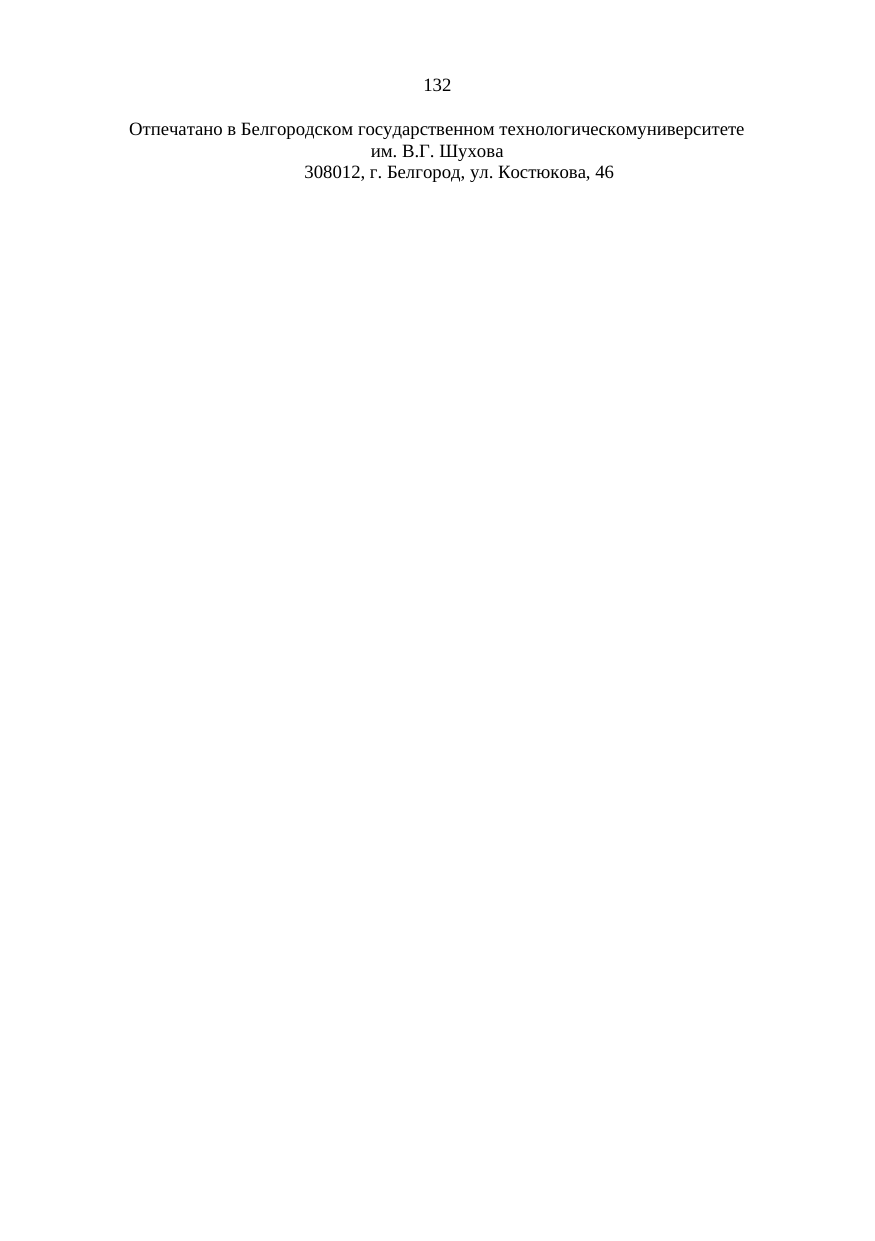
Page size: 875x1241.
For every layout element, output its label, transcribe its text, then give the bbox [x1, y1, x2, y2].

text 308012, г. Белгород, ул. Костюкова, 46 [118, 161, 756, 183]
text Отпечатано в Белгородском государственном технологическомуниверситете им. В.Г. Шухова [118, 118, 756, 161]
